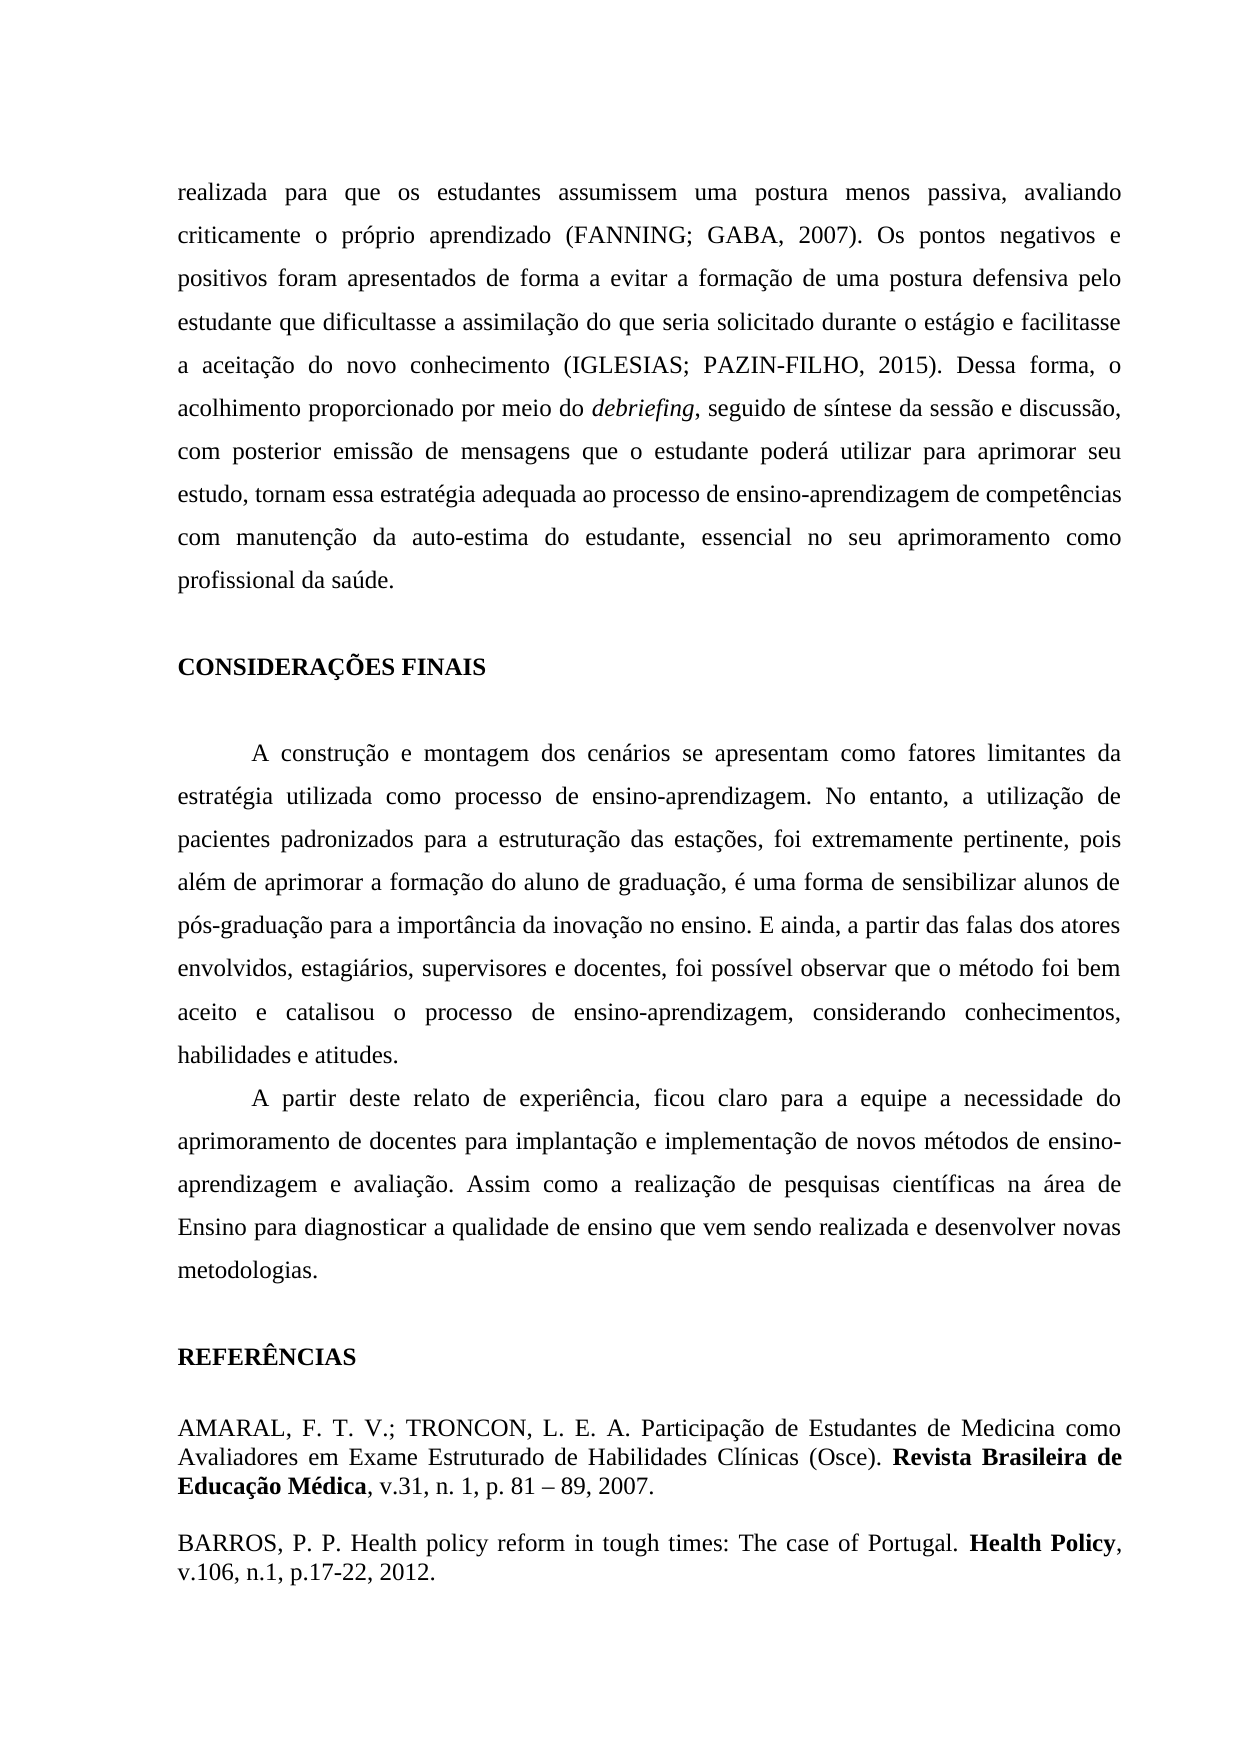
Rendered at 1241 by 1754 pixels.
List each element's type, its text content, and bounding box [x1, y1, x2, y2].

text AMARAL, F. T. V.; TRONCON, L. E. A. Participação de Estudantes de Medicina como Avaliadores em Exame Estruturado de Habilidades Clínicas (Osce). Revista Brasileira de Educação Médica, v.31, n. 1, p. 81 – 89, 2007. [177, 1413, 1122, 1500]
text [177, 177, 1122, 594]
text REFERÊNCIAS [177, 1342, 1122, 1370]
text A partir deste relato de experiência, ficou claro para a equipe a necessidade do aprimoramento de docentes para implantação e implementação de novos métodos de ensino-aprendizagem e avaliação. Assim como a realização de pesquisas científicas na área de Ensino para diagnosticar a qualidade de ensino que vem sendo realizada e desenvolver novas metodologias. [177, 1083, 1122, 1284]
text CONSIDERAÇÕES FINAIS [177, 652, 1122, 680]
text A construção e montagem dos cenários se apresentam como fatores limitantes da estratégia utilizada como processo de ensino-aprendizagem. No entanto, a utilização de pacientes padronizados para a estruturação das estações, foi extremamente pertinente, pois além de aprimorar a formação do aluno de graduação, é uma forma de sensibilizar alunos de pós-graduação para a importância da inovação no ensino. E ainda, a partir das falas dos atores envolvidos, estagiários, supervisores e docentes, foi possível observar que o método foi bem aceito e catalisou o processo de ensino-aprendizagem, considerando conhecimentos, habilidades e atitudes. [177, 738, 1122, 1068]
text BARROS, P. P. Health policy reform in tough times: The case of Portugal. Health Policy, v.106, n.1, p.17-22, 2012. [177, 1528, 1122, 1586]
